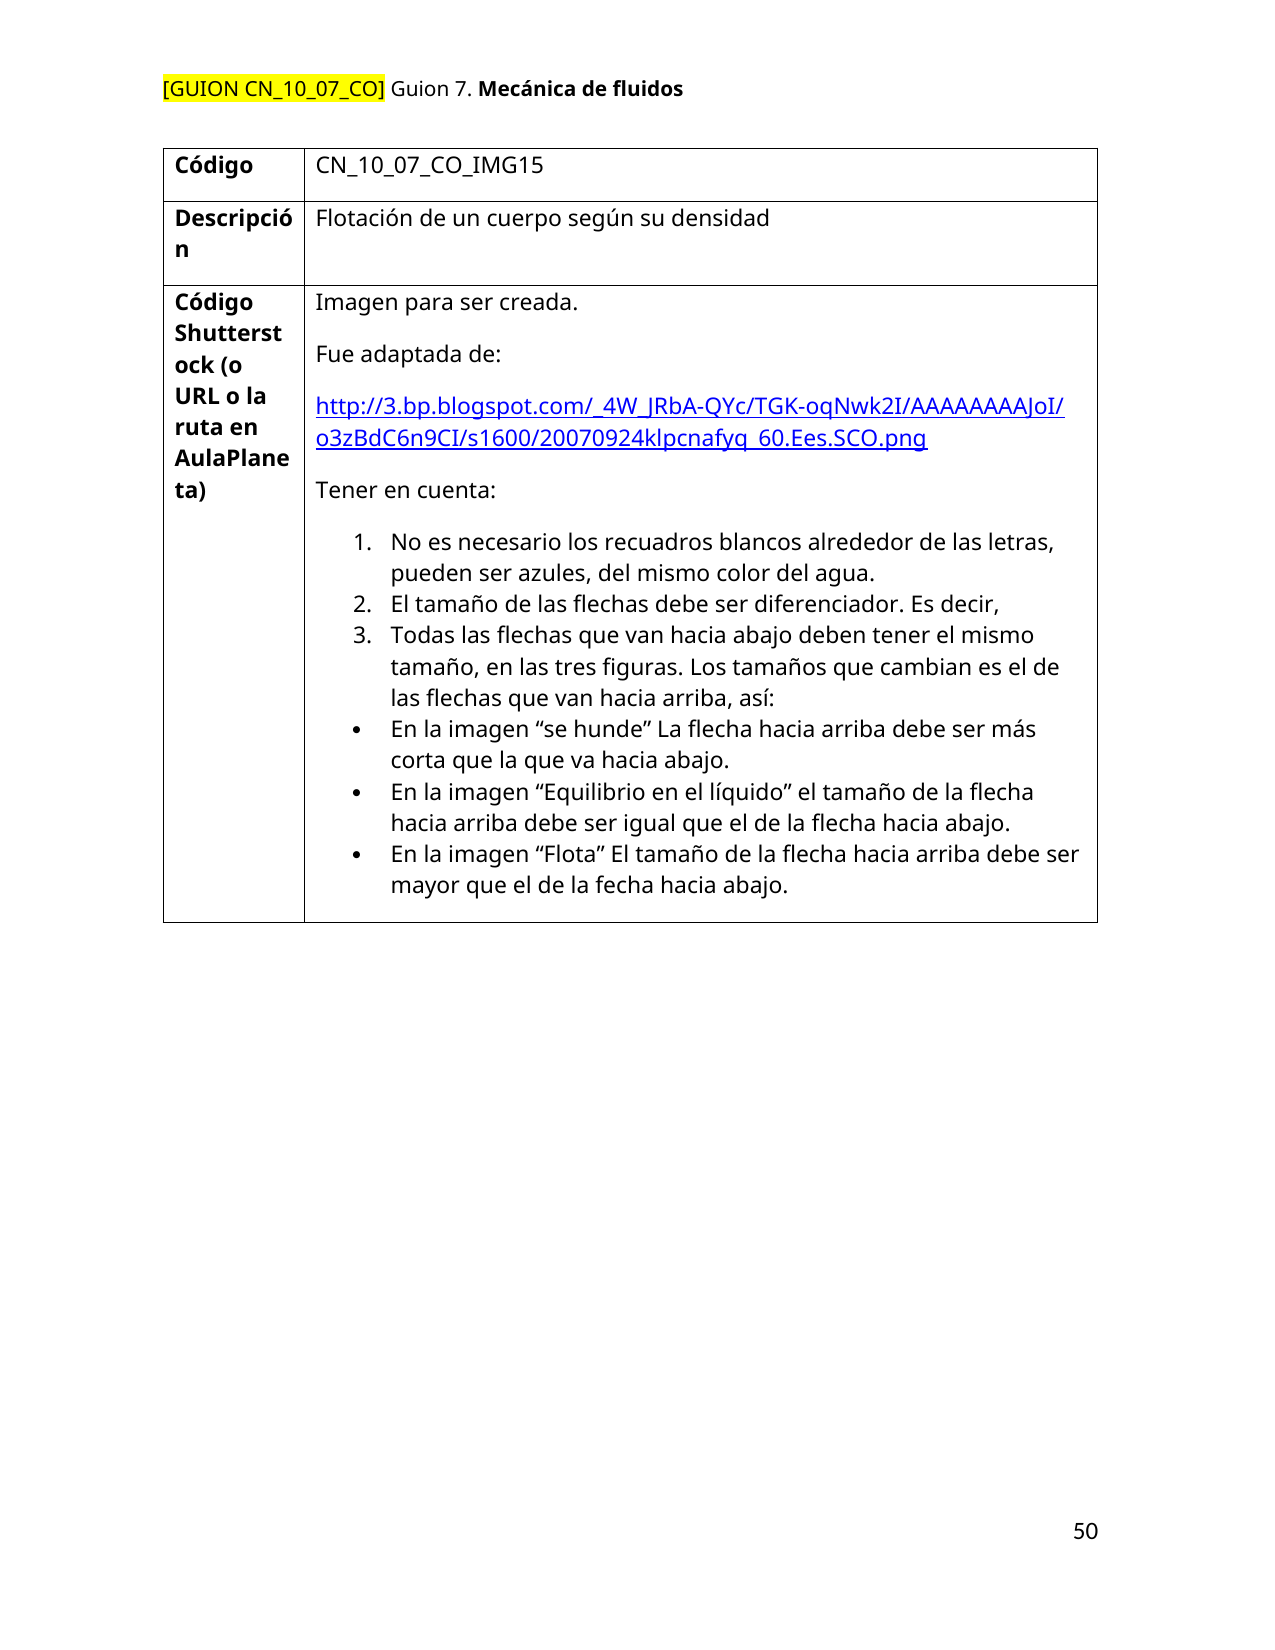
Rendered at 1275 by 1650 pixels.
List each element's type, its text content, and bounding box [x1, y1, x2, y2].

table_cell Código [164, 149, 304, 201]
table_cell Flotación de un cuerpo según su densidad [305, 202, 1097, 285]
table_cell Código Shutterstock (o URL o la ruta en AulaPlaneta) [164, 286, 304, 922]
table_cell Imagen para ser creada. Fue adaptada de: http://3.bp.blogspot.com/_4W_JRbA-QYc/TGK-oqNwk2I/AAAAAAAAJoI/o3zBdC6n9CI/s1600/20070924klpcnafyq_60.Ees.SCO.png Tener en cuenta: No es necesario los recuadros blancos alrededor de las letras, pueden ser azules, del mismo color del agua. El tamaño de las flechas debe ser diferenciador. Es decir, Todas las flechas que van hacia abajo deben tener el mismo tamaño, en las tres figuras. Los tamaños que cambian es el de las flechas que van hacia arriba, así: En la imagen “se hunde” La flecha hacia arriba debe ser más corta que la que va hacia abajo. En la imagen “Equilibrio en el líquido” el tamaño de la flecha hacia arriba debe ser igual que el de la flecha hacia abajo. En la imagen “Flota” El tamaño de la flecha hacia arriba debe ser mayor que el de la fecha hacia abajo. [305, 286, 1097, 922]
table_cell Descripción [164, 202, 304, 285]
table_cell CN_10_07_CO_IMG15 [305, 149, 1097, 201]
